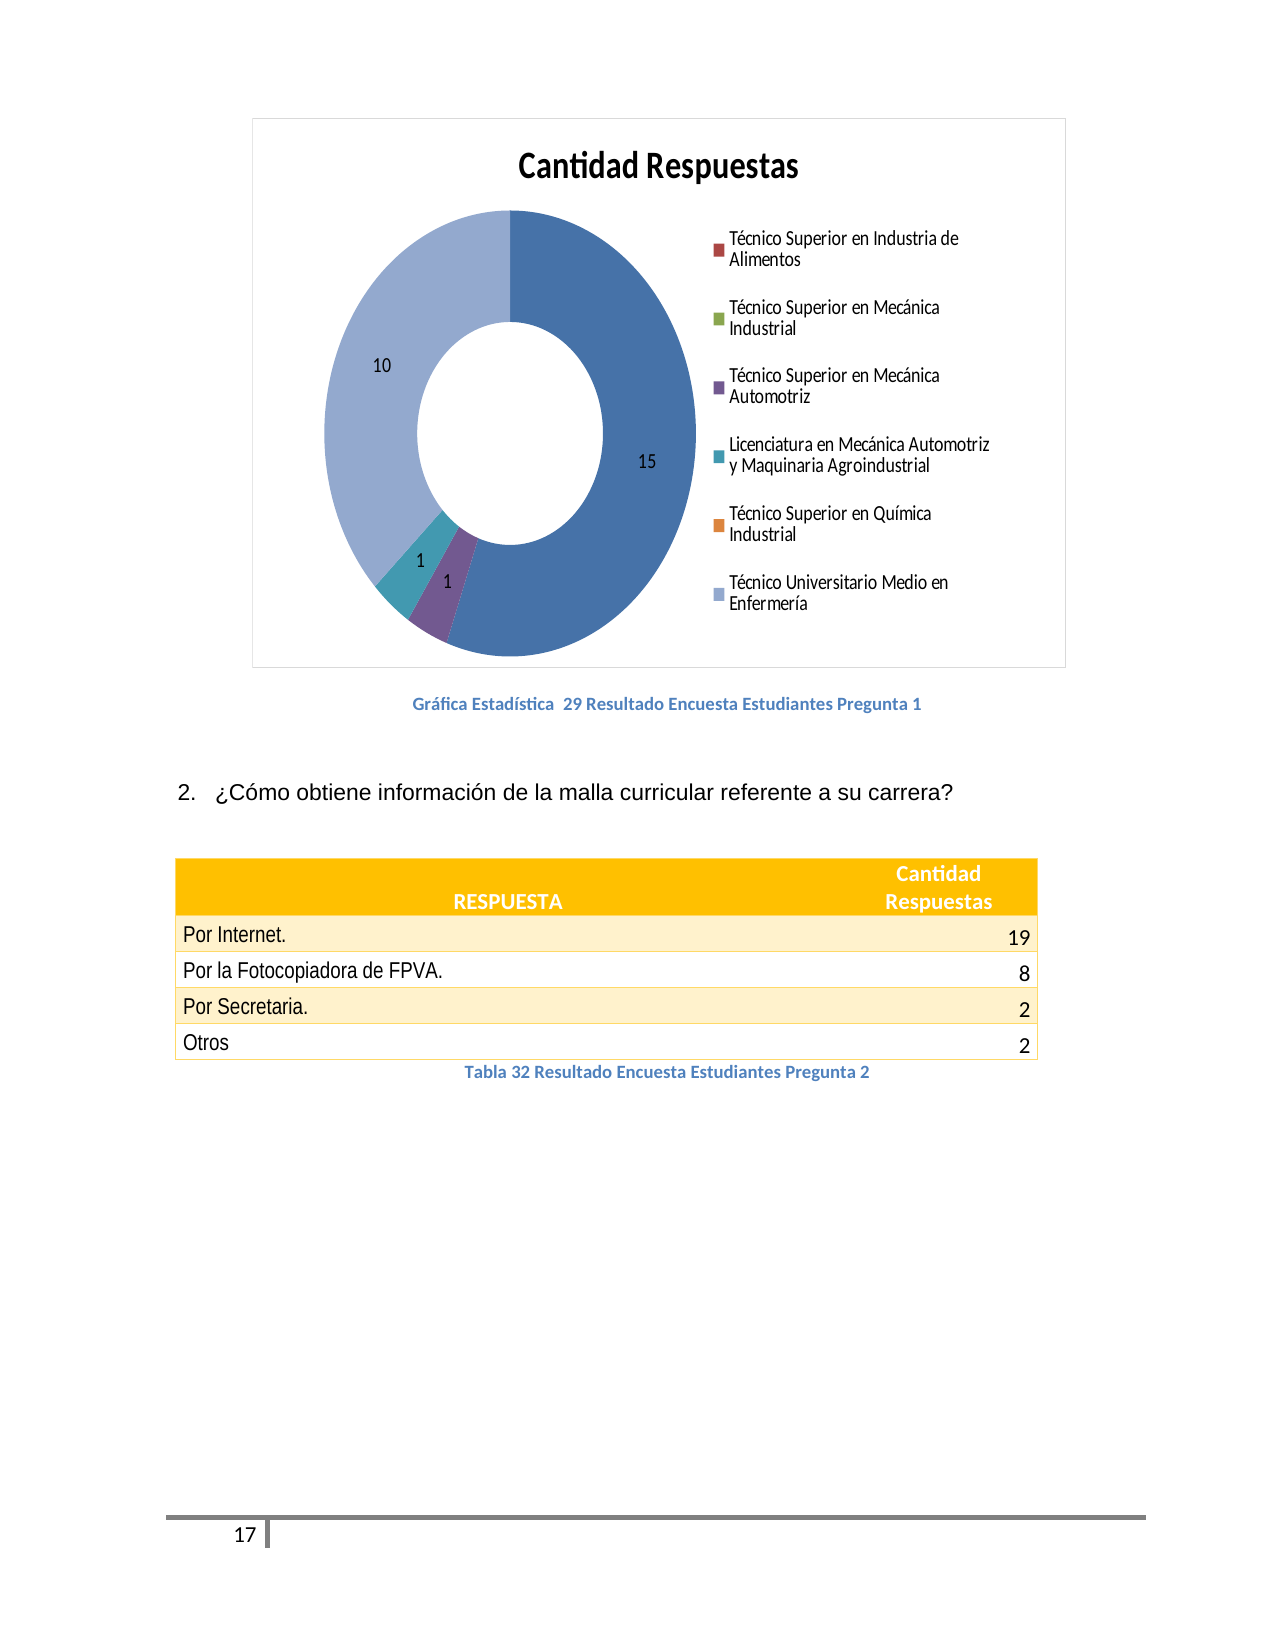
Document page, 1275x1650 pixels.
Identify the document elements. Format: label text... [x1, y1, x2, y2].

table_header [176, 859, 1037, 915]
list ¿Cómo obtiene información de la malla curricular referente a su carrera? [177, 779, 1157, 805]
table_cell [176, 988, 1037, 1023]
text Gráfica Estadística 29 Resultado Encuesta Estudiantes Pregunta 1 [177, 692, 1157, 715]
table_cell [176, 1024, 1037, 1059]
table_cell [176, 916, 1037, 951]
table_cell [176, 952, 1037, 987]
text Tabla 32 Resultado Encuesta Estudiantes Pregunta 2 [177, 1060, 1157, 1083]
